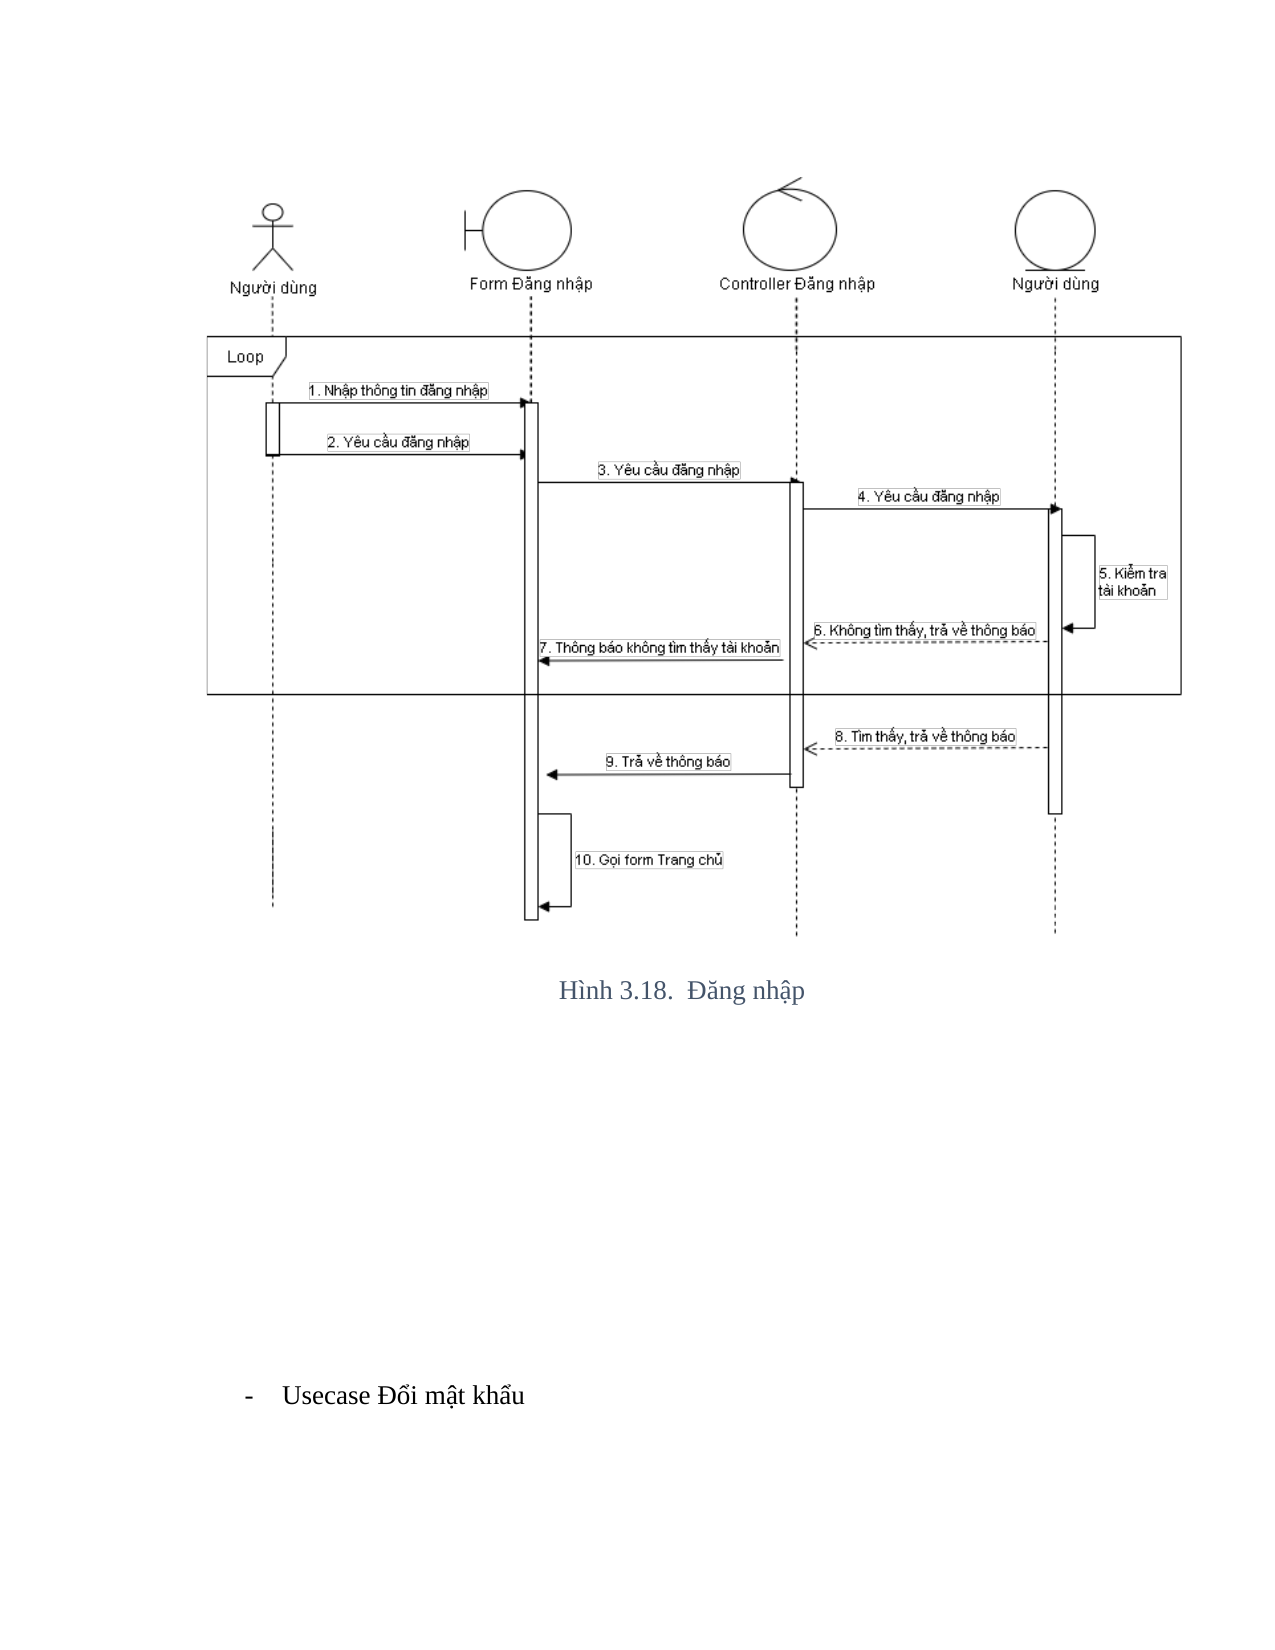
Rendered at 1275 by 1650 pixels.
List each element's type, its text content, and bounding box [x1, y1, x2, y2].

text Hình 3.18. Đăng nhập [207, 974, 1157, 1005]
picture [206, 177, 1182, 938]
list Usecase Đổi mật khẩu [244, 1379, 1157, 1410]
